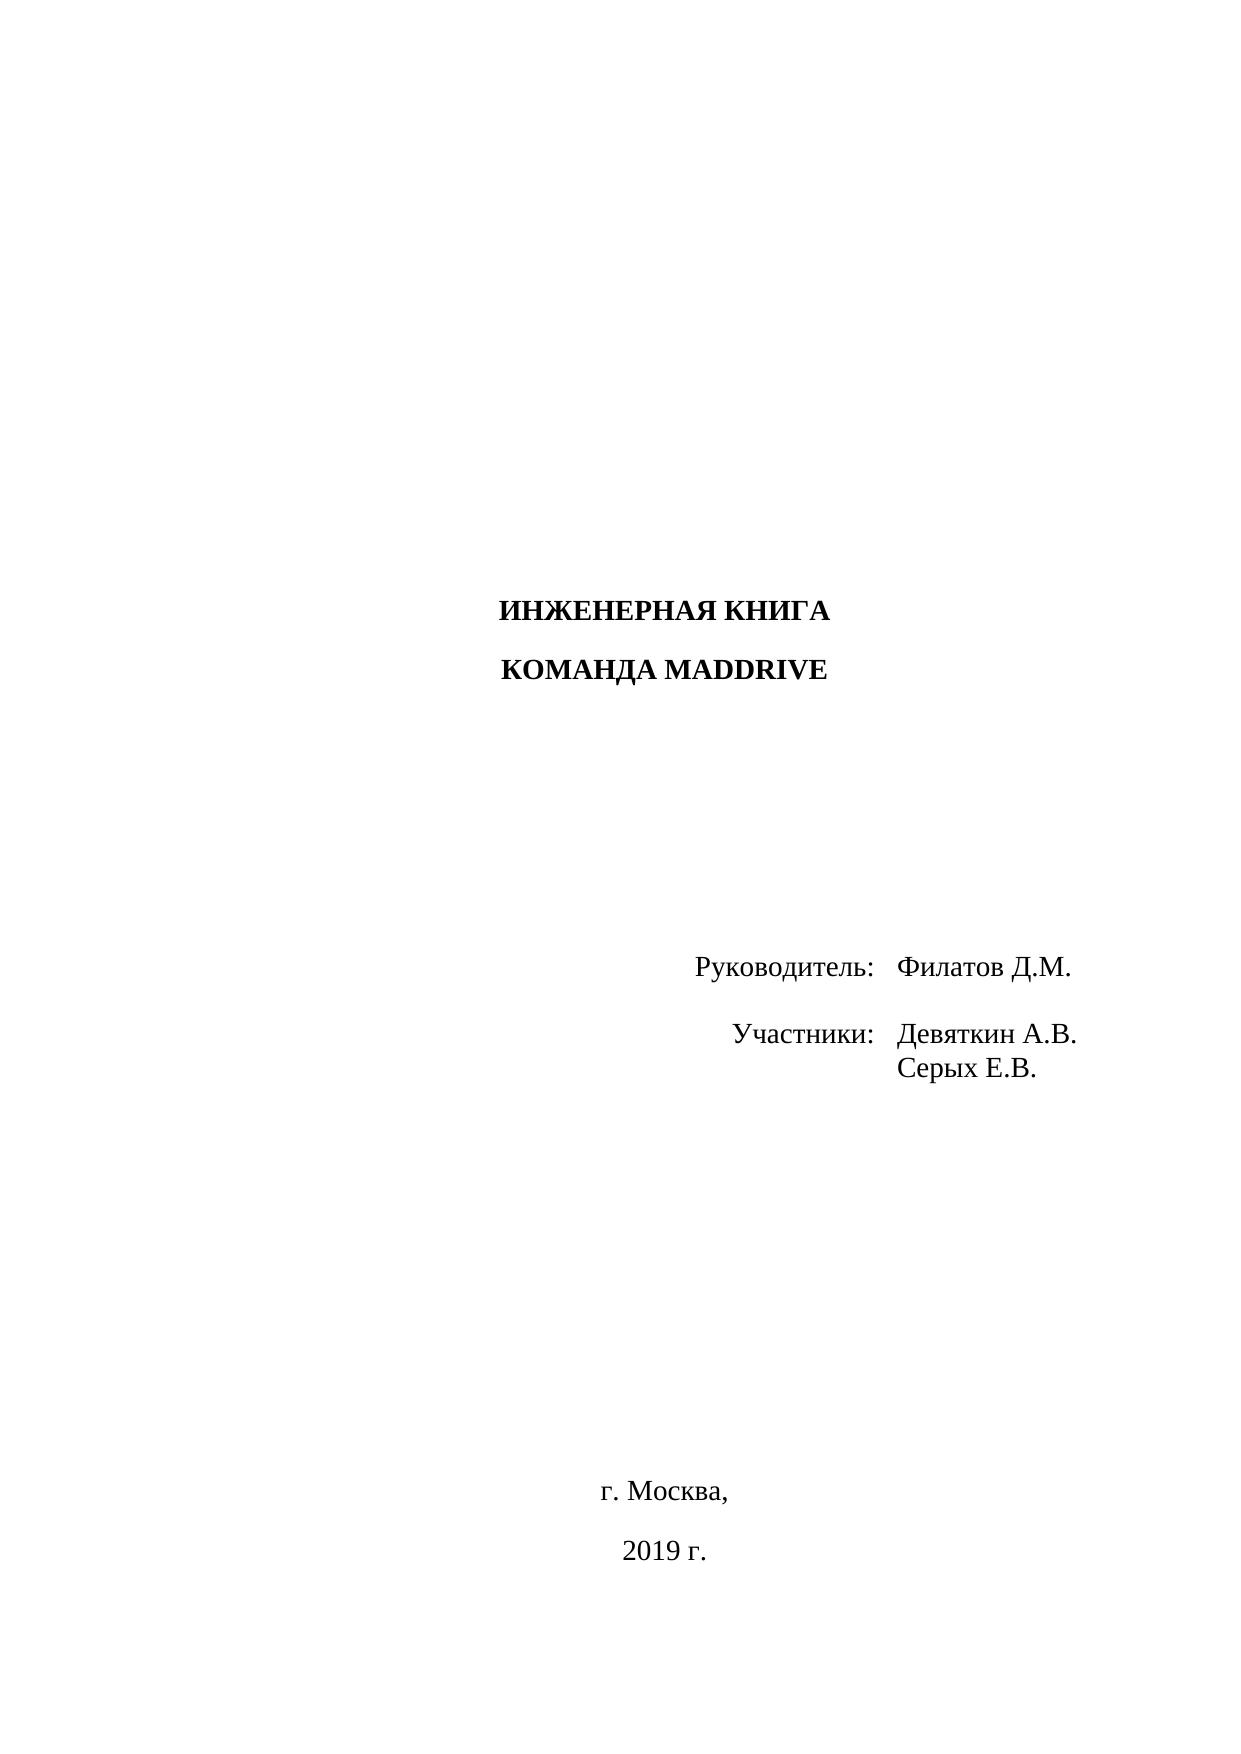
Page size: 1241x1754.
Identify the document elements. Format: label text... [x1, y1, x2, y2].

table_cell Участники: [650, 1016, 886, 1117]
text г. Москва, [177, 1473, 1152, 1507]
text 2019 г. [177, 1533, 1152, 1566]
table_cell Девяткин А.В. Серых Е.В. [886, 1016, 1152, 1117]
table_header Руководитель: [650, 949, 886, 1016]
text ИНЖЕНЕРНАЯ КНИГА [177, 593, 1152, 627]
table_header Филатов Д.М. [886, 949, 1152, 1016]
text КОМАНДА MADDRIVE [177, 652, 1152, 686]
